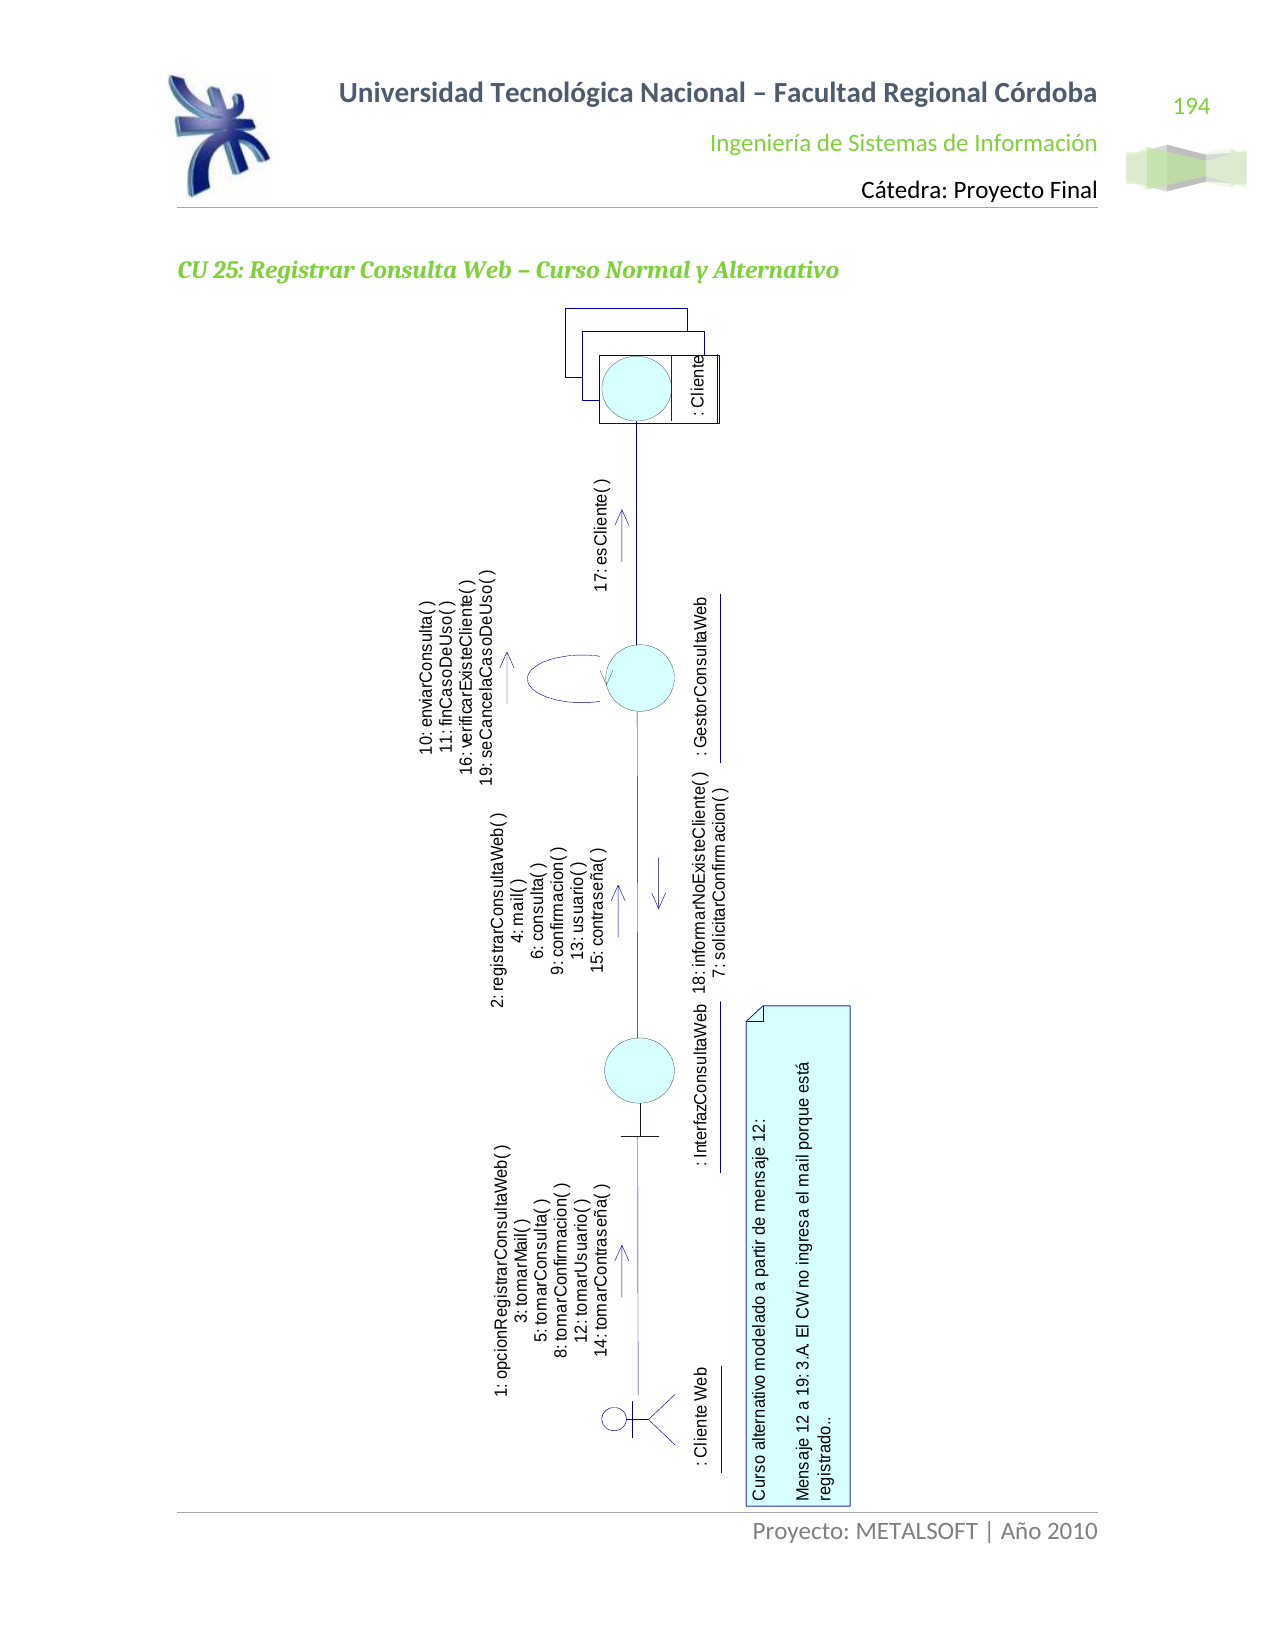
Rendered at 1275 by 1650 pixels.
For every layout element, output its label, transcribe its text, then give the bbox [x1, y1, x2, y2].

picture [167, 74, 272, 199]
text CU 25: Registrar Consulta Web – Curso Normal y Alternativo [177, 256, 1098, 284]
